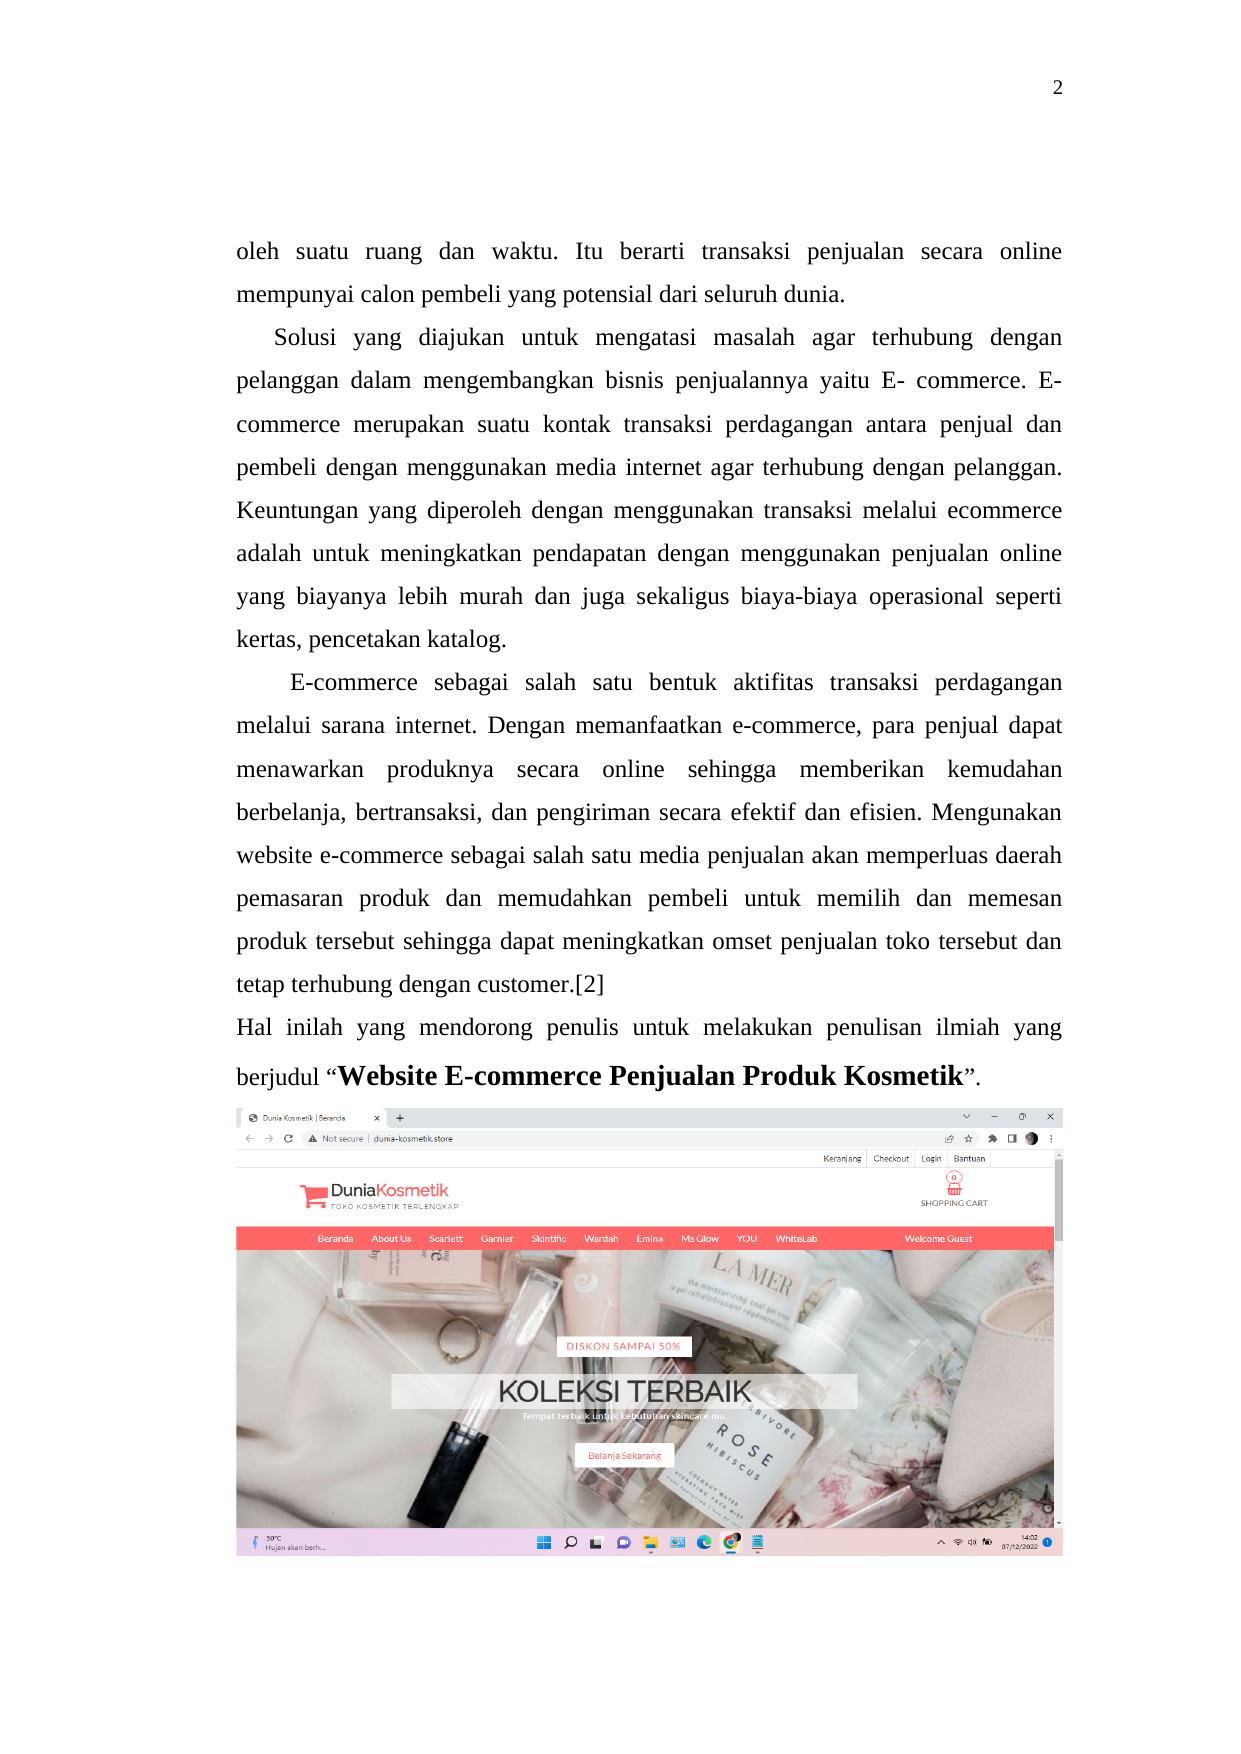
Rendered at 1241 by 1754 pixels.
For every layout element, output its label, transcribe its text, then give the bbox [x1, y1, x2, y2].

text Solusi yang diajukan untuk mengatasi masalah agar terhubung dengan pelanggan dalam mengembangkan bisnis penjualannya yaitu E- commerce. E-commerce merupakan suatu kontak transaksi perdagangan antara penjual dan pembeli dengan menggunakan media internet agar terhubung dengan pelanggan. Keuntungan yang diperoleh dengan menggunakan transaksi melalui ecommerce adalah untuk meningkatkan pendapatan dengan menggunakan penjualan online yang biayanya lebih murah dan juga sekaligus biaya-biaya operasional seperti kertas, pencetakan katalog. [236, 322, 1063, 653]
text E-commerce sebagai salah satu bentuk aktifitas transaksi perdagangan melalui sarana internet. Dengan memanfaatkan e-commerce, para penjual dapat menawarkan produknya secara online sehingga memberikan kemudahan berbelanja, bertransaksi, dan pengiriman secara efektif dan efisien. Mengunakan website e-commerce sebagai salah satu media penjualan akan memperluas daerah pemasaran produk dan memudahkan pembeli untuk memilih dan memesan produk tersebut sehingga dapat meningkatkan omset penjualan toko tersebut dan tetap terhubung dengan customer.[2] [236, 667, 1063, 998]
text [236, 236, 1063, 308]
picture [236, 1108, 1063, 1556]
text Hal inilah yang mendorong penulis untuk melakukan penulisan ilmiah yang berjudul “Website E-commerce Penjualan Produk Kosmetik”. [236, 1012, 1063, 1092]
